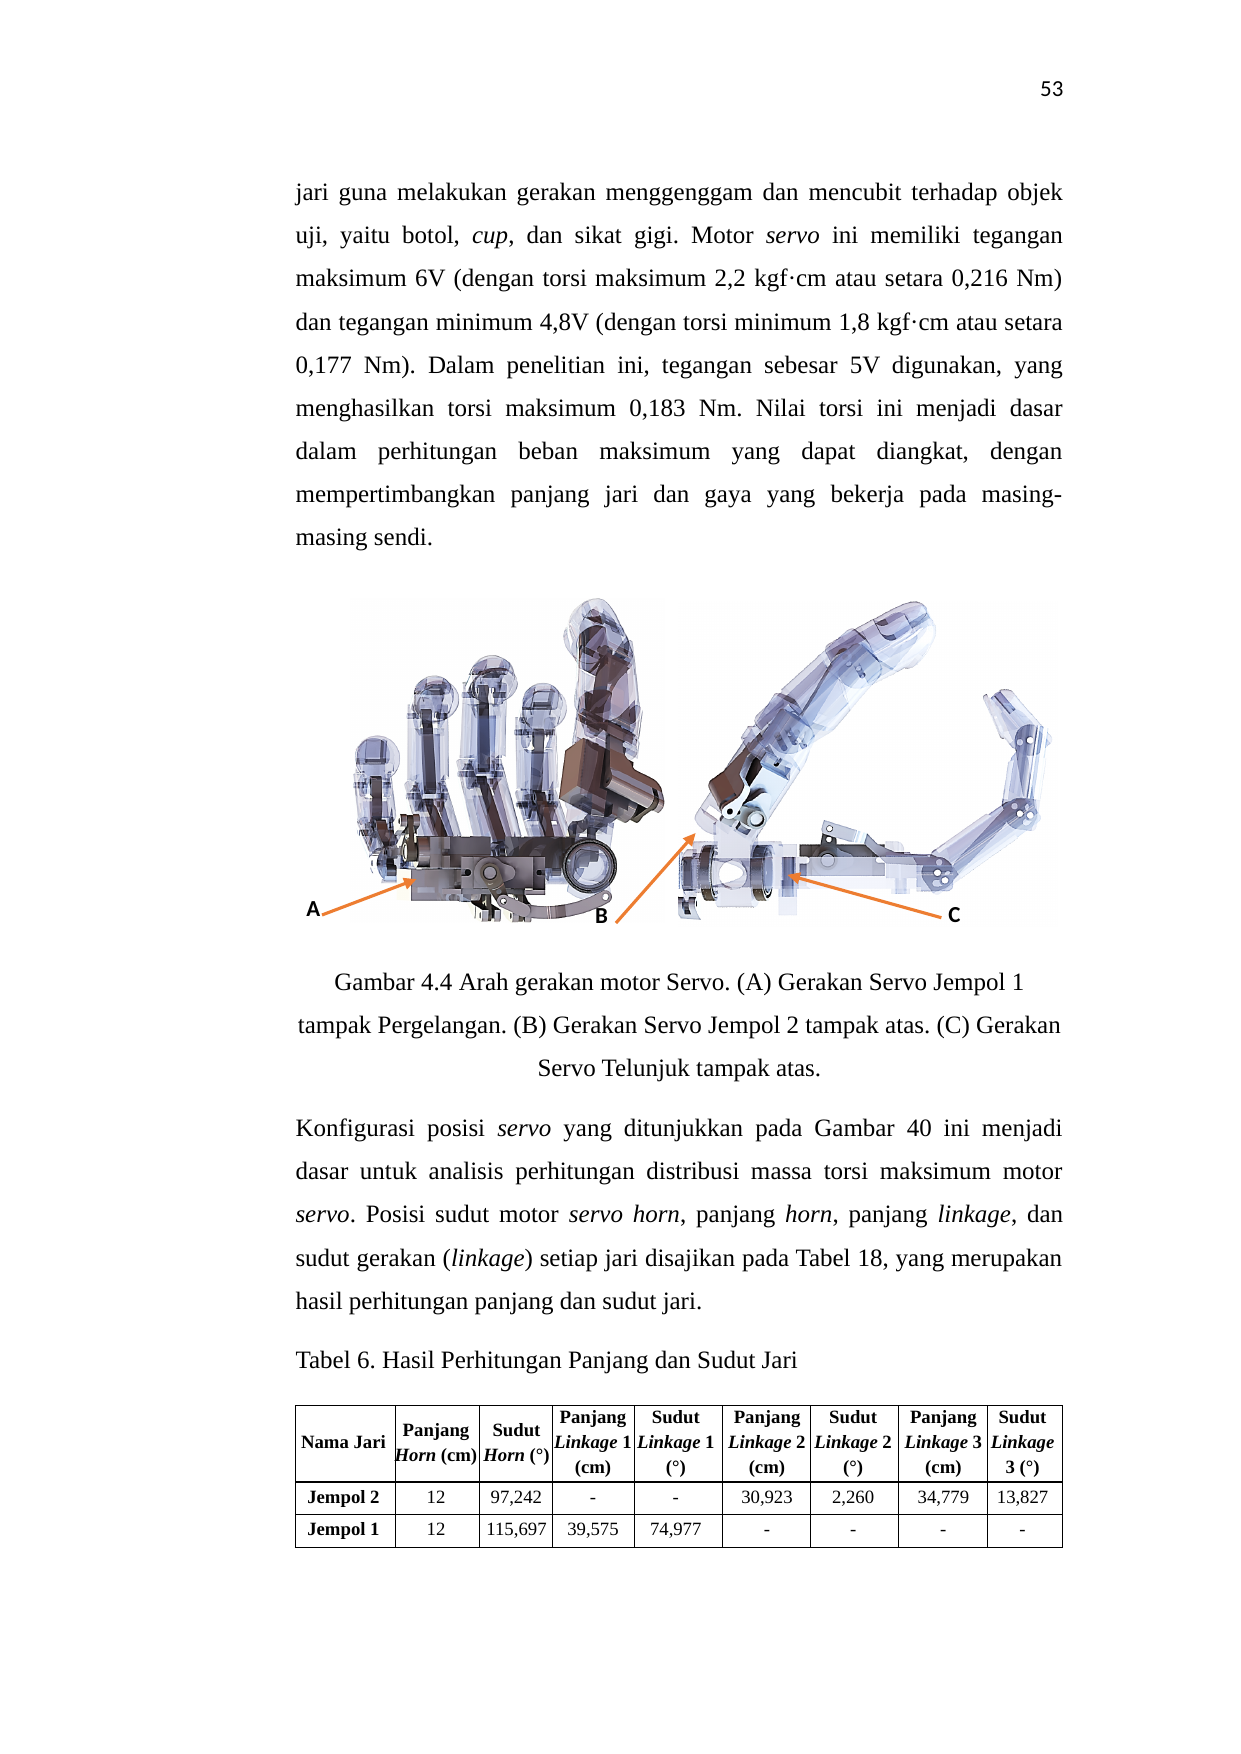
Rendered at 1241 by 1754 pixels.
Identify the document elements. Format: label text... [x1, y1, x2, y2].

table_header Sudut Linkage 1 (°) [635, 1406, 722, 1481]
text Gambar 4.4 Arah gerakan motor Servo. (A) Gerakan Servo Jempol 1 tampak Pergelangan. (B) Gerakan Servo Jempol 2 tampak atas. (C) Gerakan Servo Telunjuk tampak atas. [295, 967, 1063, 1082]
table_cell 30,923 [723, 1483, 810, 1514]
table_cell - [811, 1515, 898, 1547]
table_cell - [553, 1483, 634, 1514]
table_cell Jempol 1 [296, 1515, 395, 1547]
table_cell 34,779 [899, 1483, 987, 1514]
text Tabel 6. Hasil Perhitungan Panjang dan Sudut Jari [295, 1346, 1063, 1374]
table_cell - [899, 1515, 987, 1547]
table_cell - [723, 1515, 810, 1547]
table_cell 115,697 [480, 1515, 552, 1547]
table_header Panjang Horn (cm) [396, 1406, 479, 1481]
table_cell 12 [396, 1483, 479, 1514]
table_header Panjang Linkage 1 (cm) [553, 1406, 634, 1481]
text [295, 177, 1063, 551]
text Konfigurasi posisi servo yang ditunjukkan pada Gambar 40 ini menjadi dasar untuk analisis perhitungan distribusi massa torsi maksimum motor servo. Posisi sudut motor servo horn, panjang horn, panjang linkage, dan sudut gerakan (linkage) setiap jari disajikan pada Tabel 18, yang merupakan hasil perhitungan panjang dan sudut jari. [295, 1113, 1063, 1314]
table_header Panjang Linkage 3 (cm) [899, 1406, 987, 1481]
table_cell Jempol 2 [296, 1483, 395, 1514]
table_header Sudut Linkage 3 (°) [988, 1406, 1062, 1481]
picture [678, 601, 1058, 927]
table_cell 2,260 [811, 1483, 898, 1514]
picture [350, 598, 665, 923]
table_cell 13,827 [988, 1483, 1062, 1514]
table_cell - [635, 1483, 722, 1514]
table_header Sudut Horn (°) [480, 1406, 552, 1481]
table_cell 39,575 [553, 1515, 634, 1547]
table_header Nama Jari [296, 1406, 395, 1481]
picture [619, 872, 665, 923]
table_cell - [988, 1515, 1062, 1547]
table_cell 97,242 [480, 1483, 552, 1514]
table_header Sudut Linkage 2 (°) [811, 1406, 898, 1481]
table_cell 74,977 [635, 1515, 722, 1547]
table_header Panjang Linkage 2 (cm) [723, 1406, 810, 1481]
table_cell 12 [396, 1515, 479, 1547]
